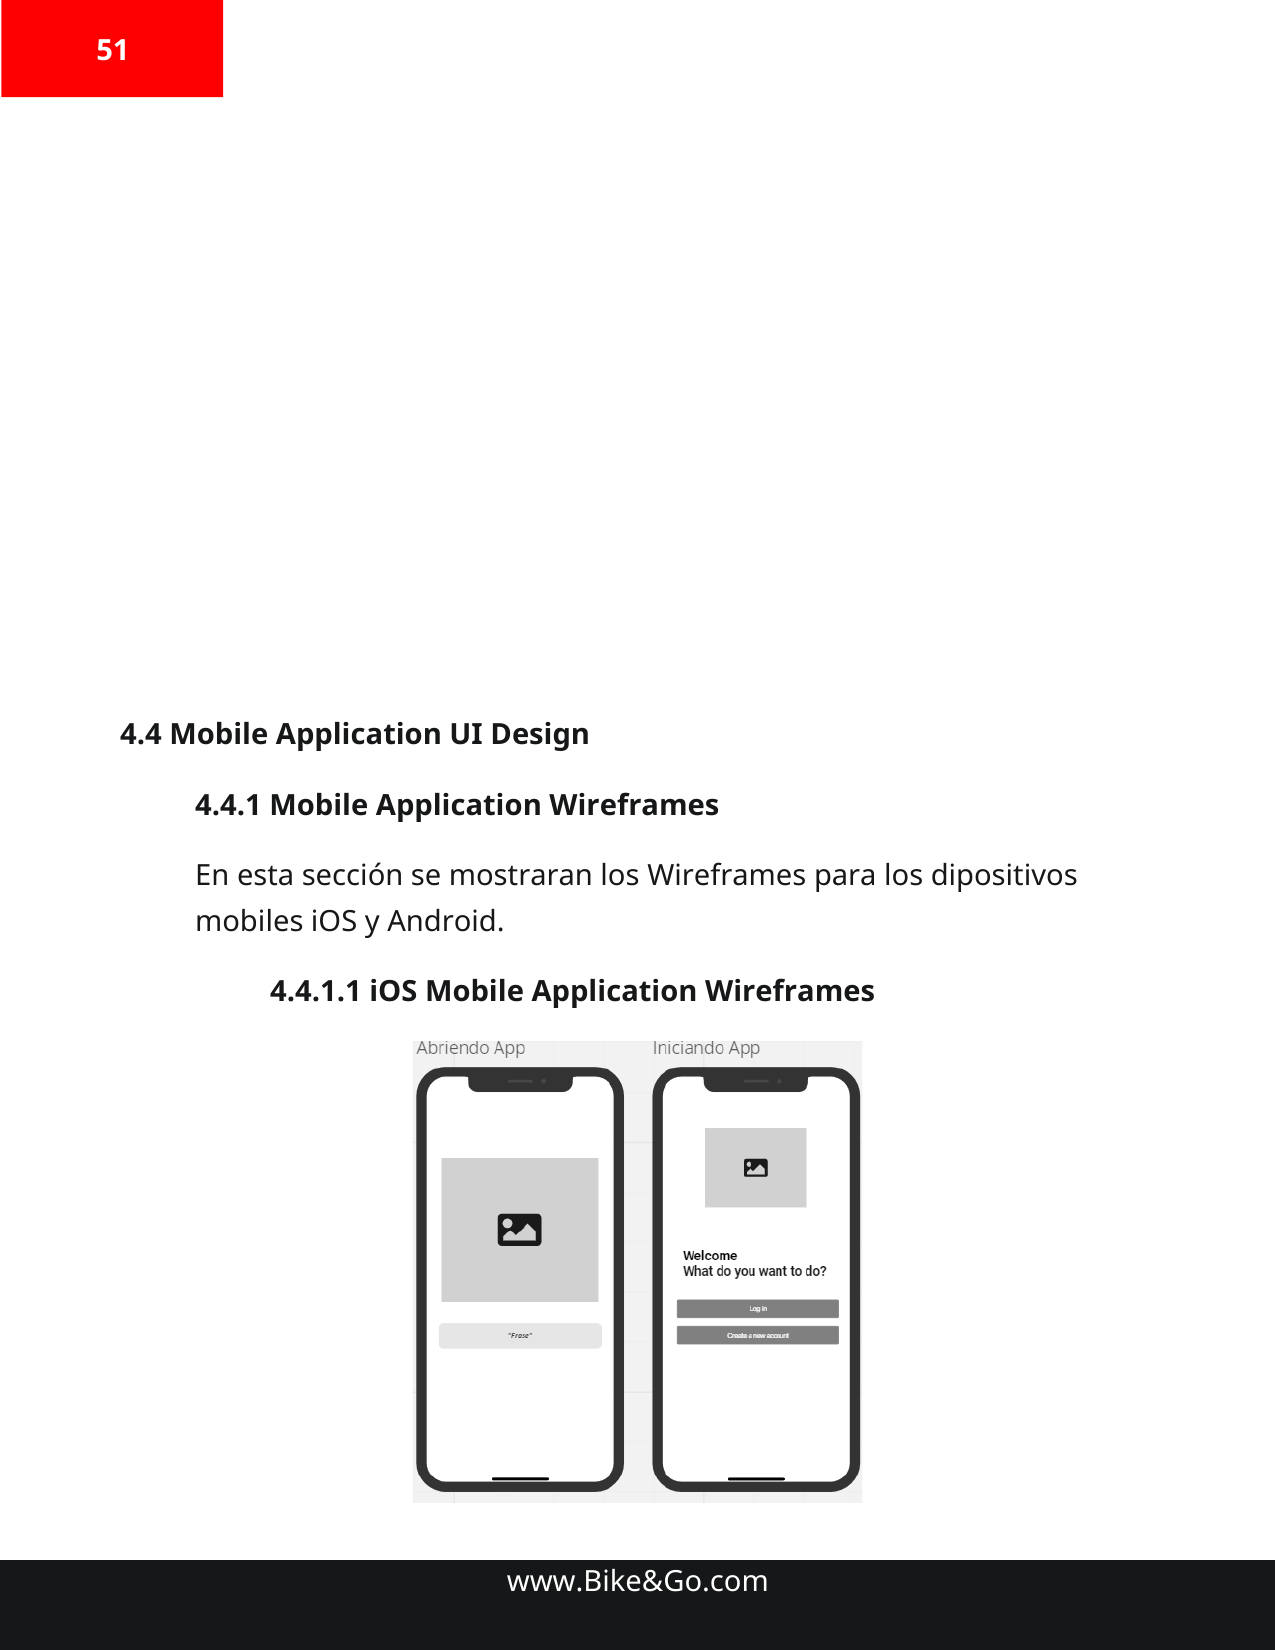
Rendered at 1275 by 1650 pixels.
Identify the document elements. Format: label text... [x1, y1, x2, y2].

text 4.4.1.1 iOS Mobile Application Wireframes [120, 971, 1155, 1010]
picture [412, 1041, 863, 1503]
text 4.4.1 Mobile Application Wireframes [120, 784, 1155, 823]
text 4.4 Mobile Application UI Design [120, 713, 1155, 753]
text En esta sección se mostraran los Wireframes para los dipositivos mobiles iOS y Android. [195, 854, 1155, 940]
